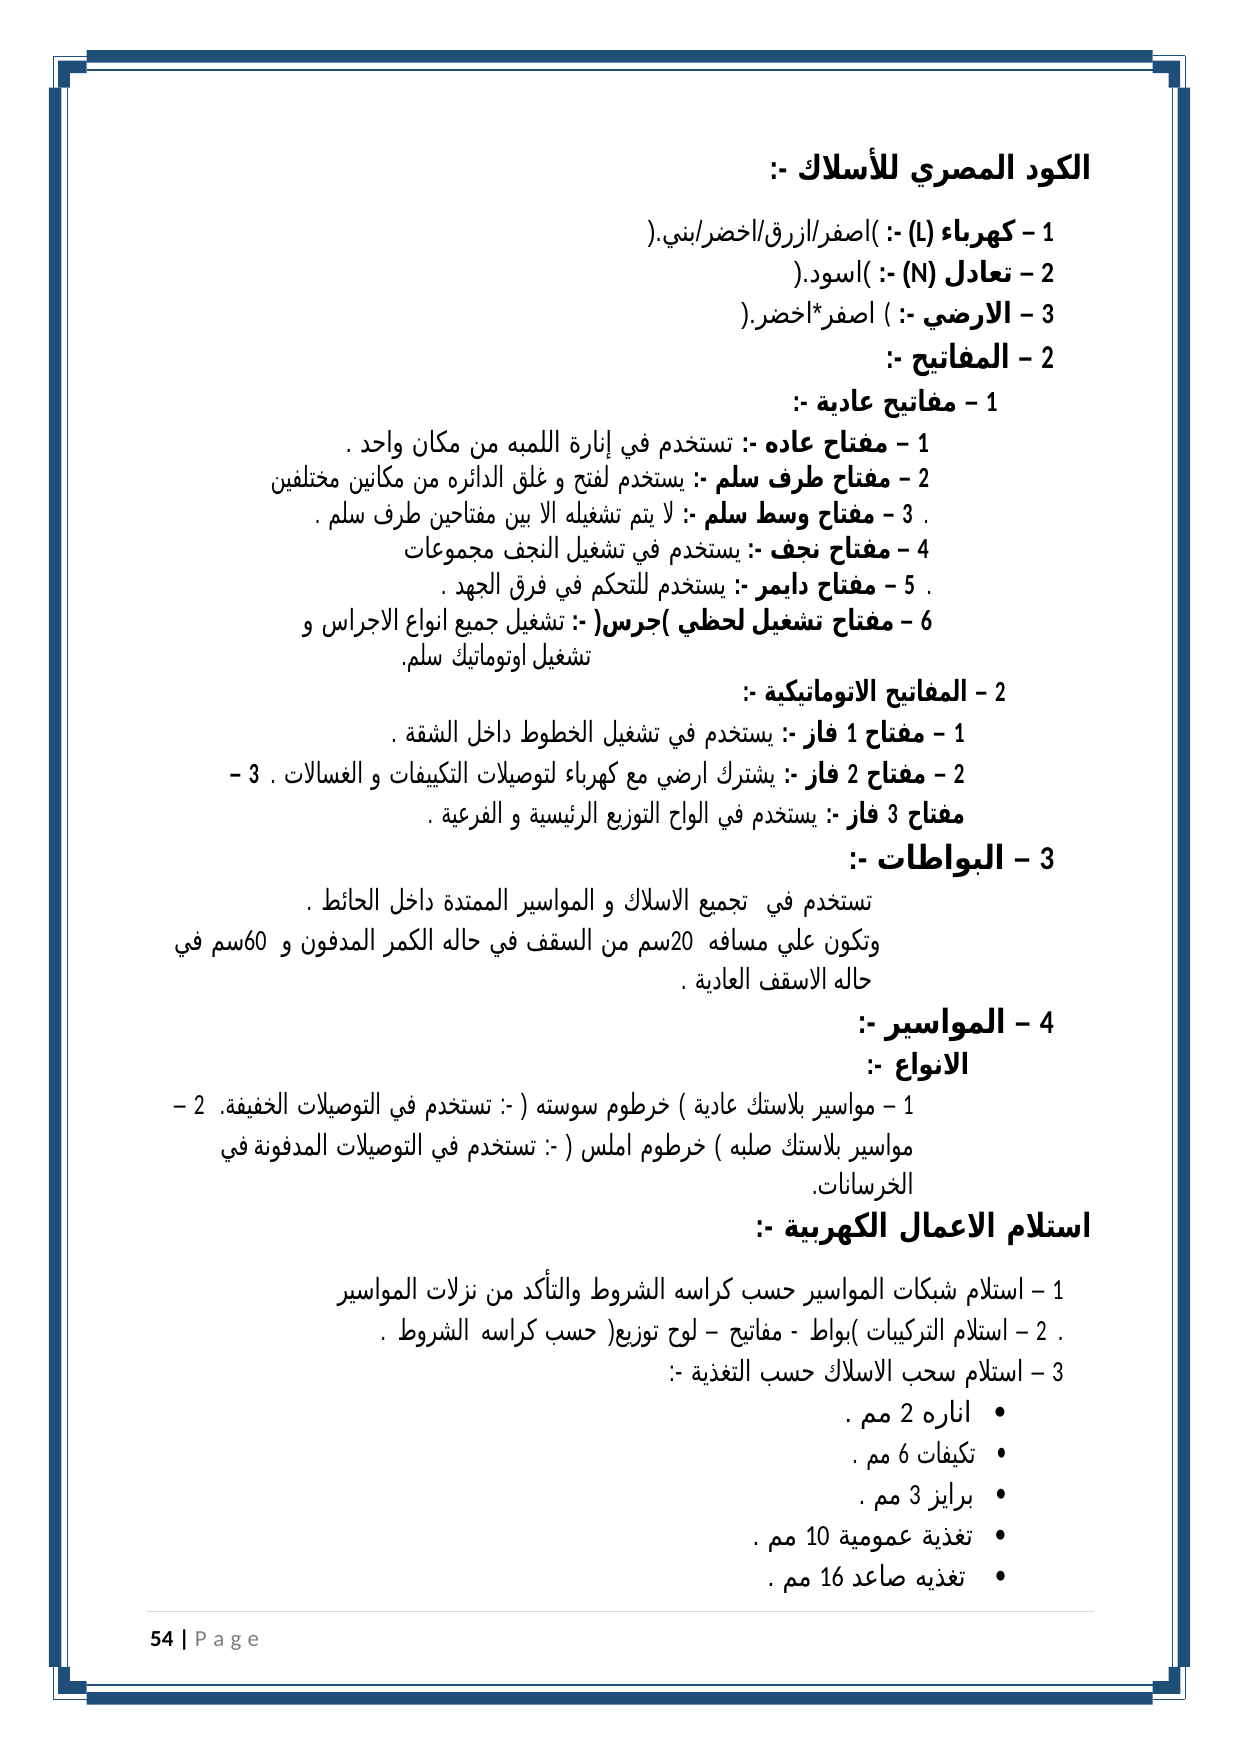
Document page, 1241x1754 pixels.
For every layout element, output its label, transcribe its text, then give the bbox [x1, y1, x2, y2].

text 1 – استلام شبكات المواسير حسب كراسه الشروط والتأكد من نزلات المواسير . 2 – استلام التركيبات )بواط - مفاتيح – لوح توزيع( حسب كراسه الشروط . [333, 1271, 1063, 1348]
text 4 – مفتاح نجف -: يستخدم في تشغيل النجف مجموعات . 5 – مفتاح دايمر -: يستخدم للتحكم في فرق الجهد . [394, 531, 932, 602]
text 6 – مفتاح تشغيل لحظي )جرس( -: تشغيل جميع انواع الاجراس و تشغيل اوتوماتيك سلم. [245, 602, 932, 673]
subtitle استلام الاعمال الكهربية -: [147, 1206, 1091, 1244]
text 3 – الارضي -: ) اصفر*اخضر.( [147, 296, 1054, 331]
text 1 – مفتاح 1 فاز -: يستخدم في تشغيل الخطوط داخل الشقة . [147, 714, 964, 749]
subtitle 2 – المفاتيح الاتوماتيكية -: [147, 673, 1006, 708]
text 1 – كهرباء (L) -: )اصفر/ازرق/اخضر/بني.( 2 – تعادل (N) -: )اسود.( [628, 213, 1054, 290]
text وتكون علي مسافه 20سم من السقف في حاله الكمر المدفون و 60سم في حاله الاسقف العادية . [154, 922, 880, 996]
text 2 – مفتاح 2 فاز -: يشترك ارضي مع كهرباء لتوصيلات التكييفات و الغسالات . 3 – مفتاح 3 فاز -: يستخدم في الواح التوزيع الرئيسية و الفرعية . [222, 755, 964, 831]
text  تغذيه صاعد 16 مم . [147, 1558, 1007, 1593]
subtitle 1 – مفاتيح عادية -: [147, 383, 998, 419]
subtitle الانواع -: [147, 1047, 969, 1081]
text  تكيفات 6 مم . [147, 1435, 1007, 1471]
text  اناره 2 مم . [147, 1394, 1007, 1429]
text  برايز 3 مم . [147, 1476, 1007, 1512]
subtitle 2 – المفاتيح -: [147, 336, 1054, 377]
text تستخدم في تجميع الاسلاك و المواسير الممتدة داخل الحائط . [147, 883, 872, 917]
text 1 – مفتاح عاده -: تستخدم في إنارة اللمبه من مكان واحد . [147, 424, 929, 459]
subtitle 4 – المواسير -: [147, 1001, 1054, 1041]
text  تغذية عمومية 10 مم . [147, 1517, 1007, 1553]
subtitle الكود المصري للأسلاك -: [147, 148, 1091, 187]
text 3 – استلام سحب الاسلاك حسب التغذية -: [147, 1353, 1063, 1389]
text 2 – مفتاح طرف سلم -: يستخدم لفتح و غلق الدائره من مكانين مختلفين . 3 – مفتاح وسط سلم -: لا يتم تشغيله الا بين مفتاحين طرف سلم . [262, 459, 929, 530]
text 1 – مواسير بلاستك عادية ) خرطوم سوسته ( -: تستخدم في التوصيلات الخفيفة. 2 – مواسير بلاستك صلبه ) خرطوم املس ( -: تستخدم في التوصيلات المدفونة في الخرسانات. [147, 1086, 913, 1201]
subtitle 3 – البواطات -: [147, 837, 1054, 877]
